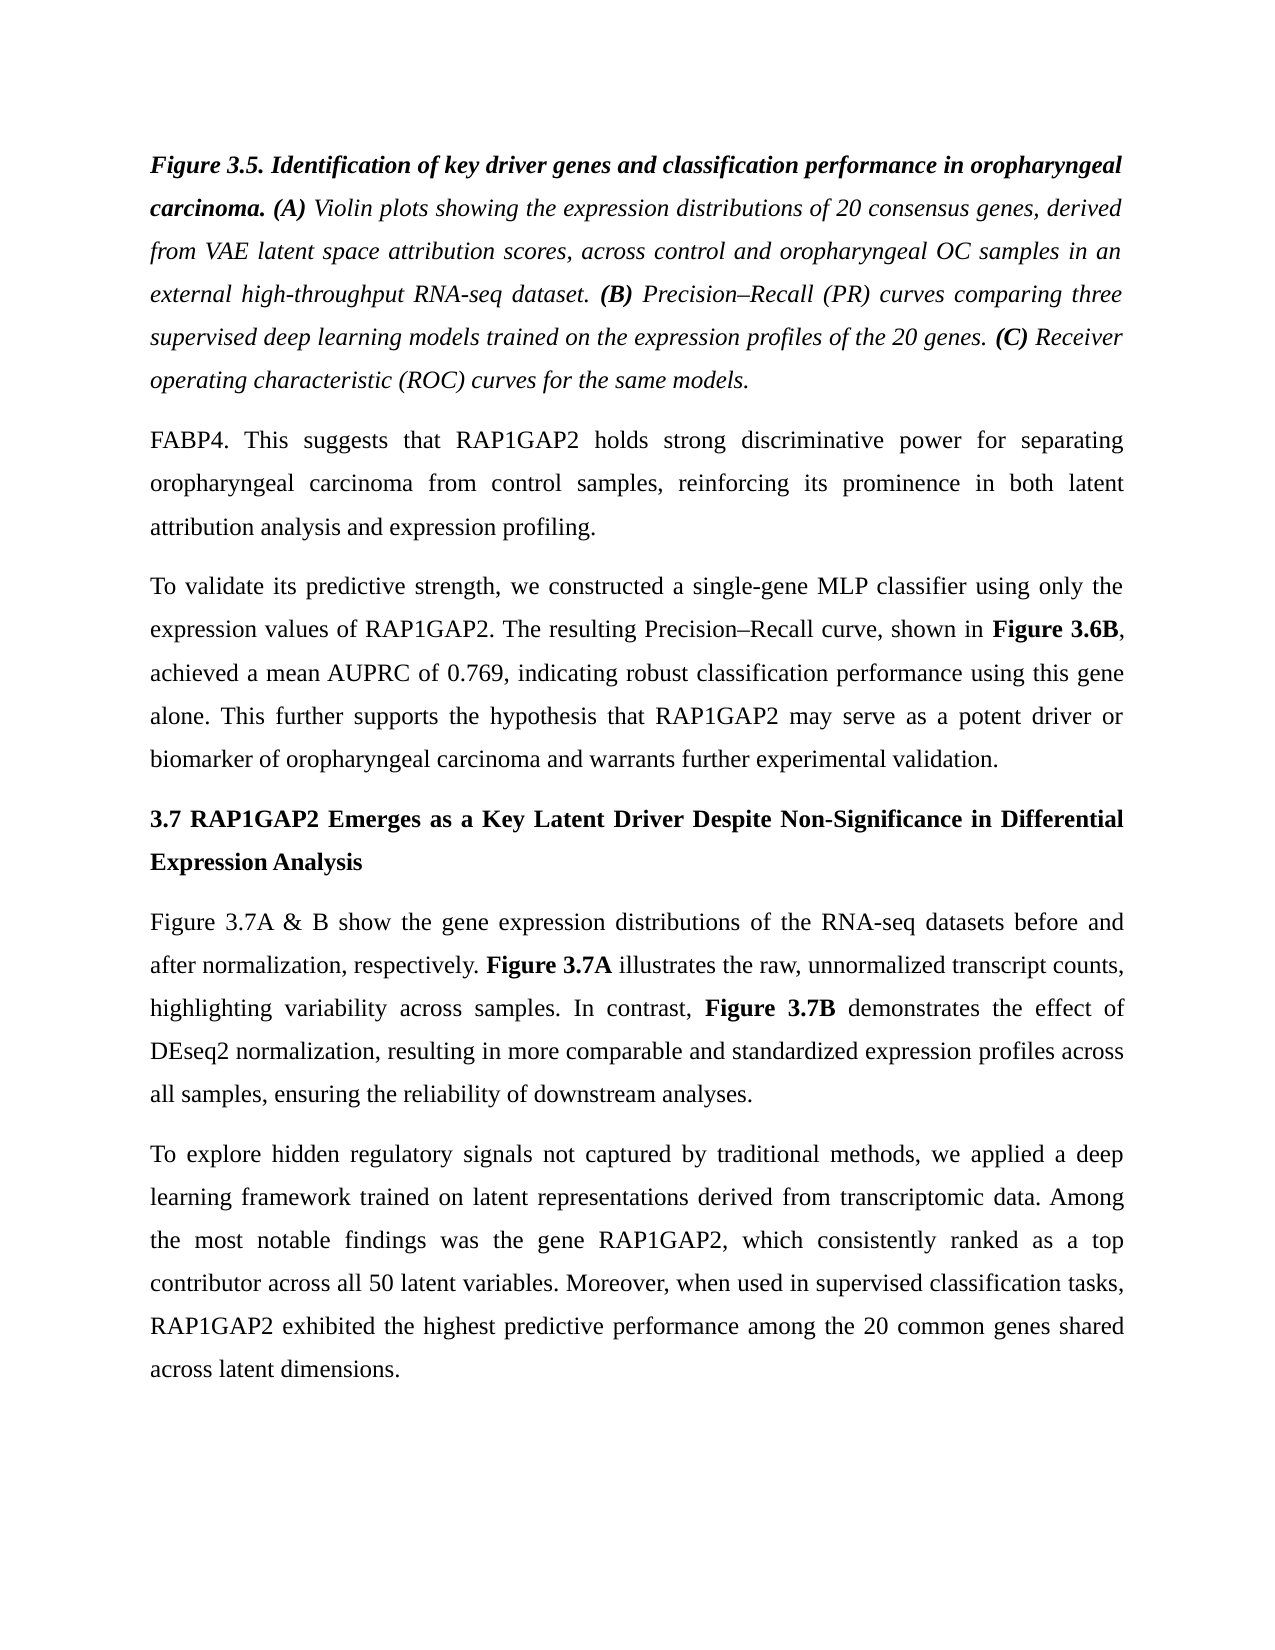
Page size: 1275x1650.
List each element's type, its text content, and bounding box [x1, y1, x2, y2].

text To validate its predictive strength, we constructed a single-gene MLP classifier using only the expression values of RAP1GAP2. The resulting Precision–Recall curve, shown in Figure 3.6B, achieved a mean AUPRC of 0.769, indicating robust classification performance using this gene alone. This further supports the hypothesis that RAP1GAP2 may serve as a potent driver or biomarker of oropharyngeal carcinoma and warrants further experimental validation. [150, 571, 1125, 773]
text FABP4. This suggests that RAP1GAP2 holds strong discriminative power for separating oropharyngeal carcinoma from control samples, reinforcing its prominence in both latent attribution analysis and expression profiling. [150, 425, 1125, 540]
text Figure 3.5. Identification of key driver genes and classification performance in oropharyngeal carcinoma. (A) Violin plots showing the expression distributions of 20 consensus genes, derived from VAE latent space attribution scores, across control and oropharyngeal OC samples in an external high-throughput RNA-seq dataset. (B) Precision–Recall (PR) curves comparing three supervised deep learning models trained on the expression profiles of the 20 genes. (C) Receiver operating characteristic (ROC) curves for the same models. [150, 150, 1125, 394]
text 3.7 RAP1GAP2 Emerges as a Key Latent Driver Despite Non-Significance in Differential Expression Analysis [150, 804, 1125, 876]
text Figure 3.7A & B show the gene expression distributions of the RNA-seq datasets before and after normalization, respectively. Figure 3.7A illustrates the raw, unnormalized transcript counts, highlighting variability across samples. In contrast, Figure 3.7B demonstrates the effect of DEseq2 normalization, resulting in more comparable and standardized expression profiles across all samples, ensuring the reliability of downstream analyses. [150, 907, 1125, 1108]
text To explore hidden regulatory signals not captured by traditional methods, we applied a deep learning framework trained on latent representations derived from transcriptomic data. Among the most notable findings was the gene RAP1GAP2, which consistently ranked as a top contributor across all 50 latent variables. Moreover, when used in supervised classification tasks, RAP1GAP2 exhibited the highest predictive performance among the 20 common genes shared across latent dimensions. [150, 1139, 1125, 1383]
